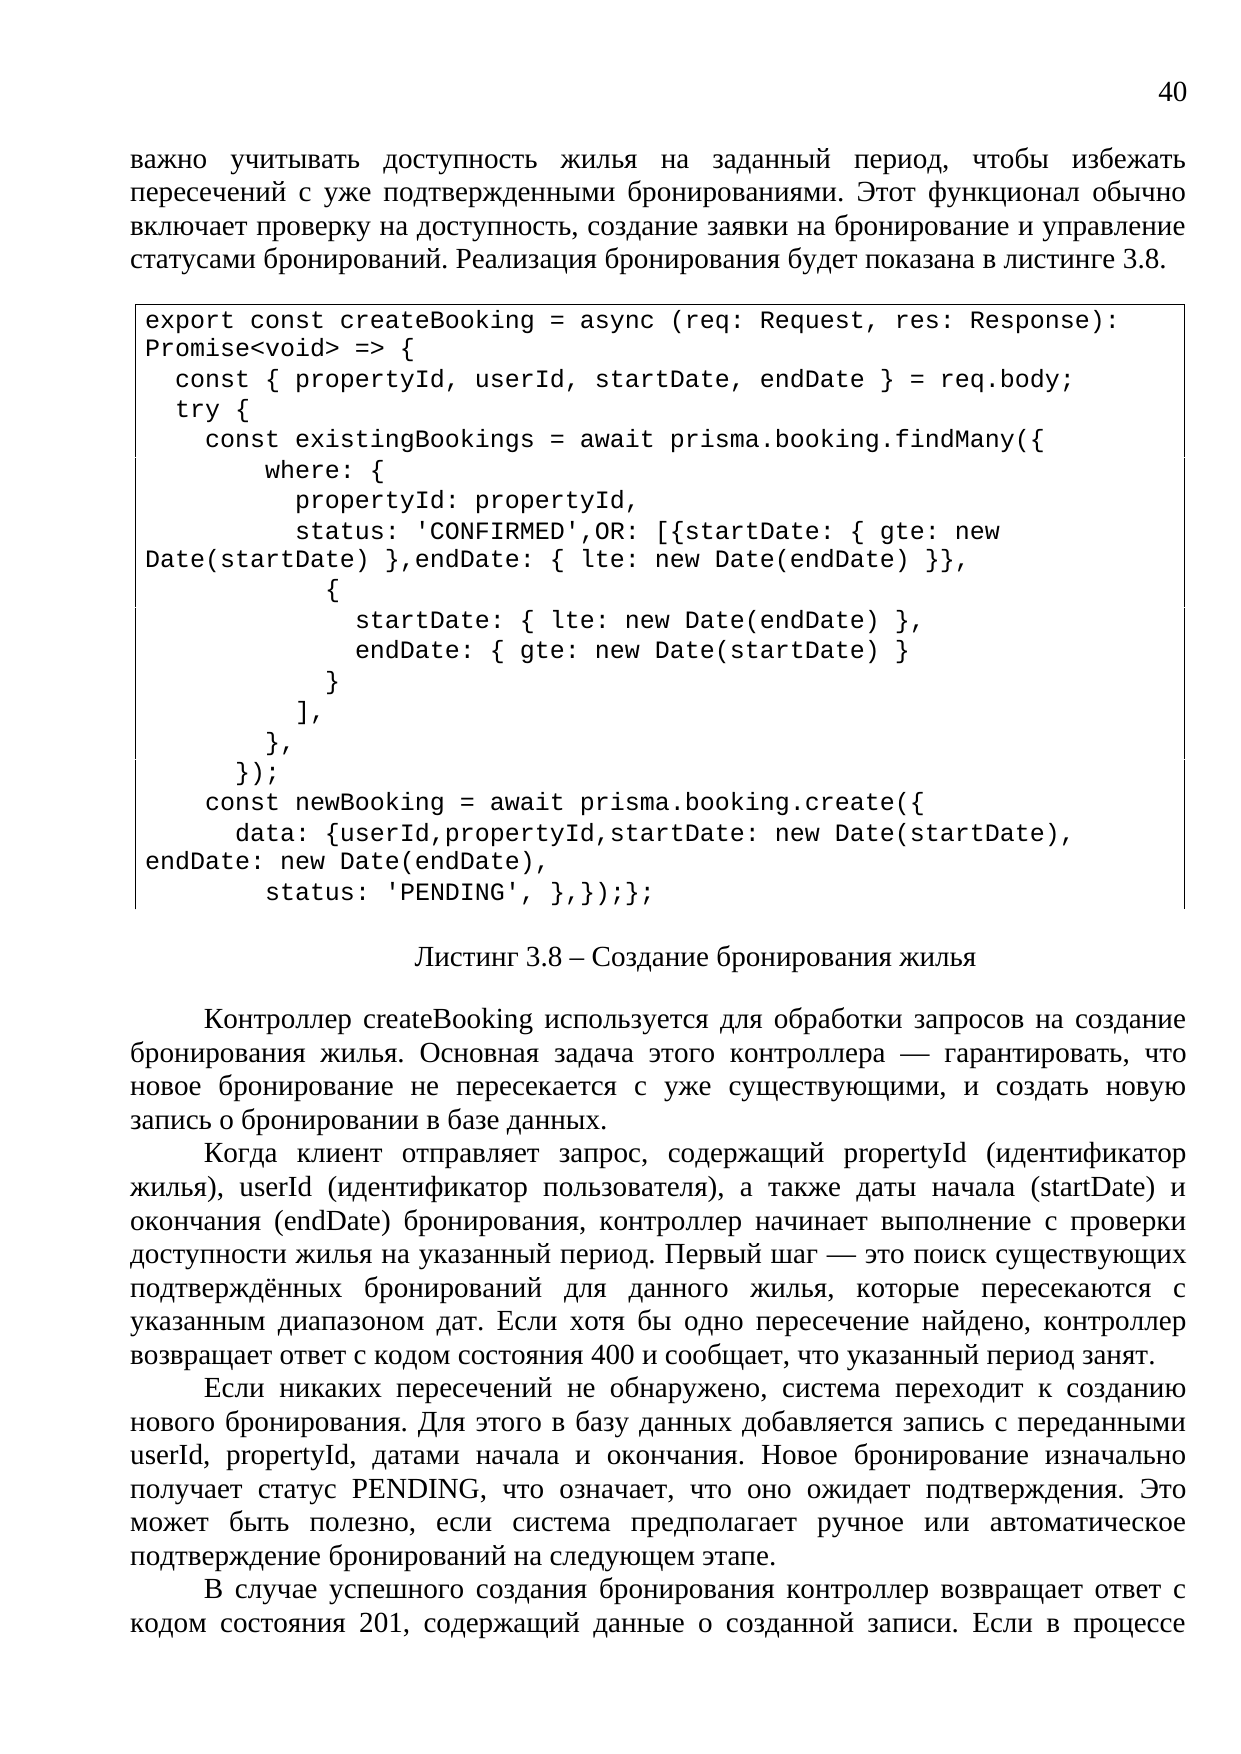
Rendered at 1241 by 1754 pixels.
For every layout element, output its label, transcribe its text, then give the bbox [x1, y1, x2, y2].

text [130, 1572, 1187, 1639]
text const existingBookings = await prisma.booking.findMany({ [136, 427, 1184, 457]
text status: 'CONFIRMED',OR: [{startDate: { gte: new Date(startDate) },endDate: { lte: new Date(endDate) }}, [136, 518, 1184, 577]
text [130, 141, 1187, 275]
text propertyId: propertyId, [136, 488, 1184, 518]
text startDate: { lte: new Date(endDate) }, [136, 607, 1184, 638]
text try { [136, 397, 1184, 427]
text where: { [136, 457, 1184, 488]
text const newBooking = await prisma.booking.create({ [136, 790, 1184, 820]
text data: {userId,propertyId,startDate: new Date(startDate), endDate: new Date(endDate), [136, 820, 1184, 879]
text }, [136, 729, 1184, 759]
text const { propertyId, userId, startDate, endDate } = req.body; [136, 366, 1184, 397]
text ], [136, 699, 1184, 729]
text Листинг 3.8 – Создание бронирования жилья [130, 939, 1187, 972]
text status: 'PENDING', },});}; [136, 879, 1184, 909]
text Если никаких пересечений не обнаружено, система переходит к созданию нового бронирования. Для этого в базу данных добавляется запись с переданными userId, propertyId, датами начала и окончания. Новое бронирование изначально получает статус PENDING, что означает, что оно ожидает подтверждения. Это может быть полезно, если система предполагает ручное или автоматическое подтверждение бронирований на следующем этапе. [130, 1370, 1187, 1572]
text { [136, 577, 1184, 607]
text endDate: { gte: new Date(startDate) } [136, 638, 1184, 668]
text export const createBooking = async (req: Request, res: Response): Promise<void> => { [136, 305, 1184, 366]
text } [136, 668, 1184, 699]
text Когда клиент отправляет запрос, содержащий propertyId (идентификатор жилья), userId (идентификатор пользователя), а также даты начала (startDate) и окончания (endDate) бронирования, контроллер начинает выполнение с проверки доступности жилья на указанный период. Первый шаг — это поиск существующих подтверждённых бронирований для данного жилья, которые пересекаются с указанным диапазоном дат. Если хотя бы одно пересечение найдено, контроллер возвращает ответ с кодом состояния 400 и сообщает, что указанный период занят. [130, 1136, 1187, 1370]
text }); [136, 759, 1184, 790]
text Контроллер createBooking используется для обработки запросов на создание бронирования жилья. Основная задача этого контроллера — гарантировать, что новое бронирование не пересекается с уже существующими, и создать новую запись о бронировании в базе данных. [130, 1001, 1187, 1136]
